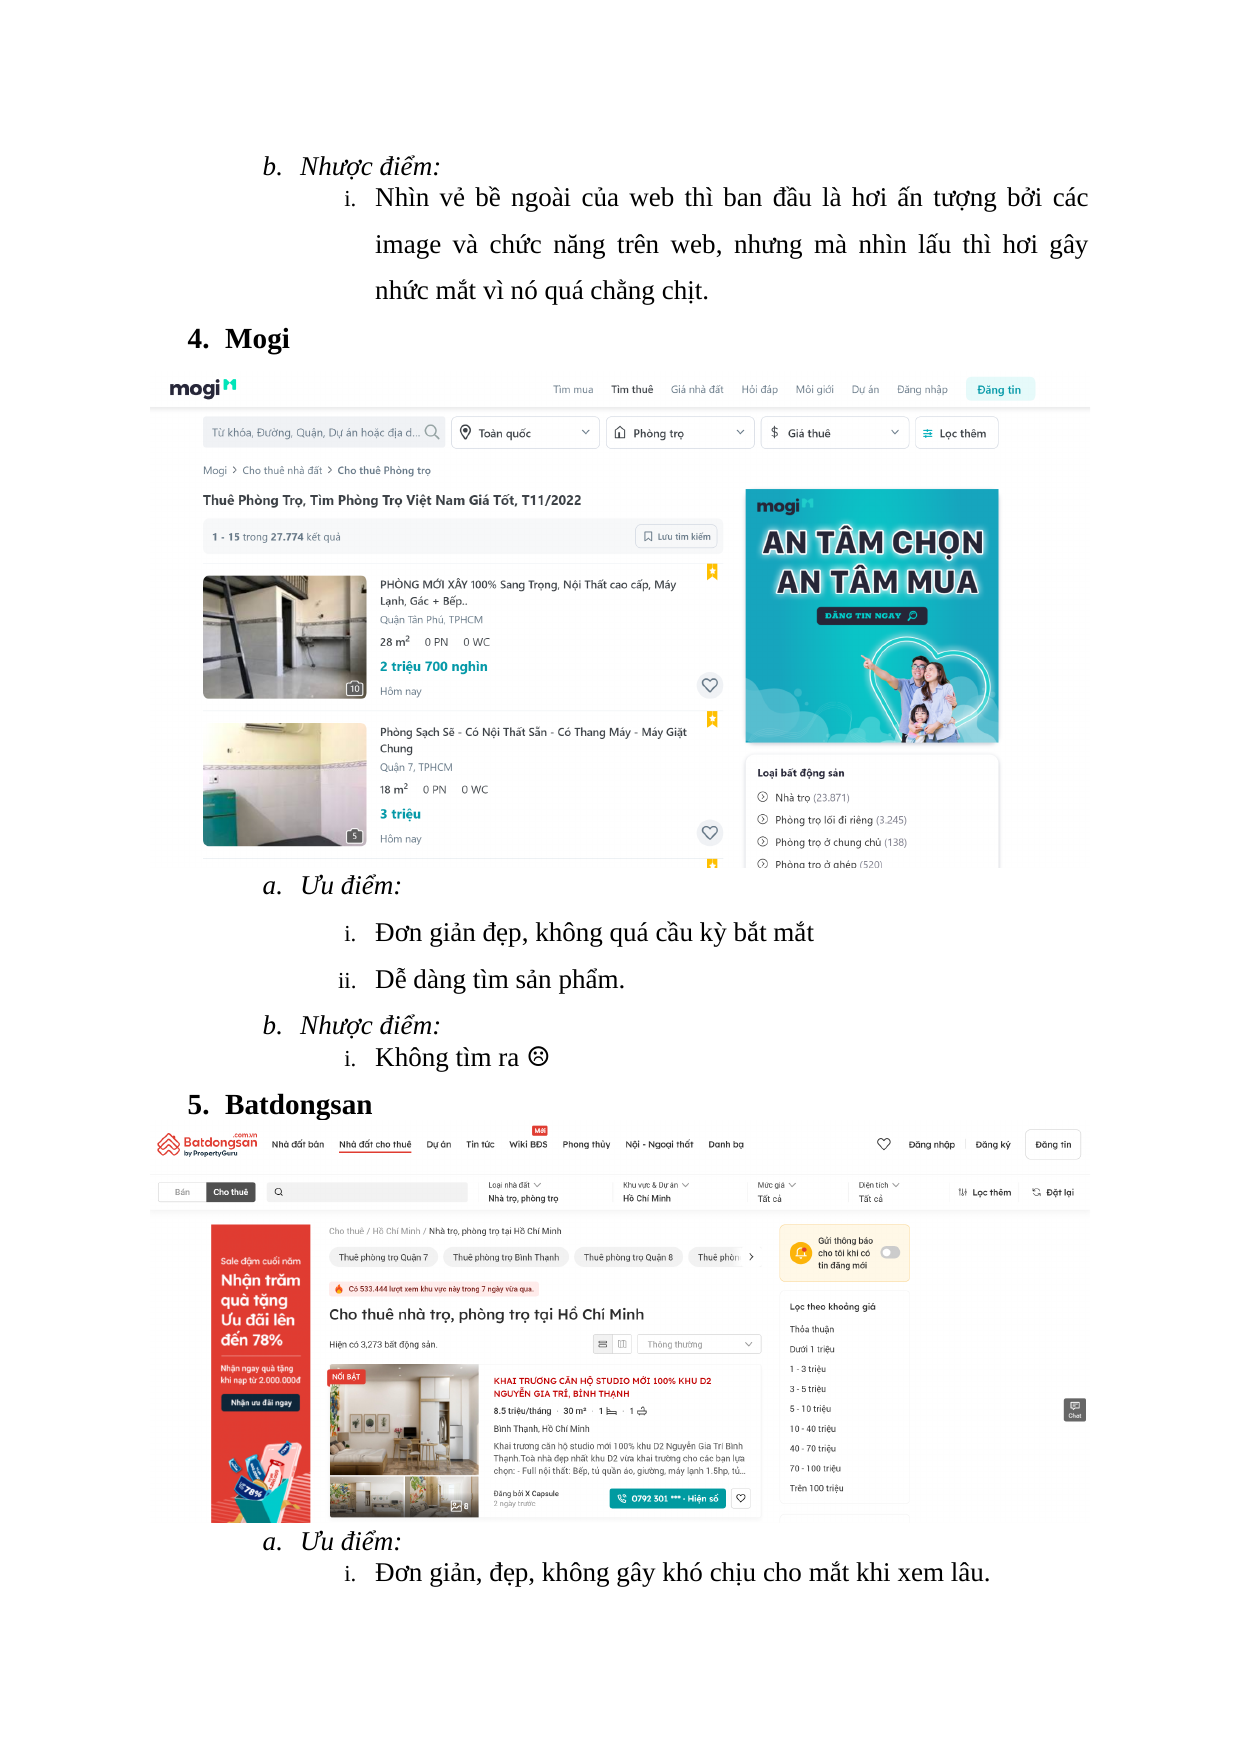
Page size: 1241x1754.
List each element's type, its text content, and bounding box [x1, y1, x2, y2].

list Không tìm ra ☹ [356, 1041, 1090, 1072]
subtitle Ưu điểm: [262, 869, 1090, 901]
picture [150, 1120, 1091, 1523]
picture [150, 371, 1091, 868]
subtitle Mogi [187, 321, 1090, 355]
subtitle Ưu điểm: [262, 1525, 1090, 1556]
subtitle Nhược điểm: [262, 1009, 1090, 1041]
list Đơn giản, đẹp, không gây khó chịu cho mắt khi xem lâu. [356, 1556, 1090, 1587]
subtitle Batdongsan [187, 1087, 1090, 1120]
list Dễ dàng tìm sản phẩm. [356, 963, 1090, 994]
subtitle Nhược điểm: [262, 150, 1090, 181]
list Đơn giản đẹp, không quá cầu kỳ bắt mắt [356, 916, 1090, 947]
list Nhìn vẻ bề ngoài của web thì ban đầu là hơi ấn tượng bởi các image và chức năng trên web, nhưng mà nhìn lấu thì hơi gây nhức mắt vì nó quá chằng chịt. [356, 181, 1090, 306]
